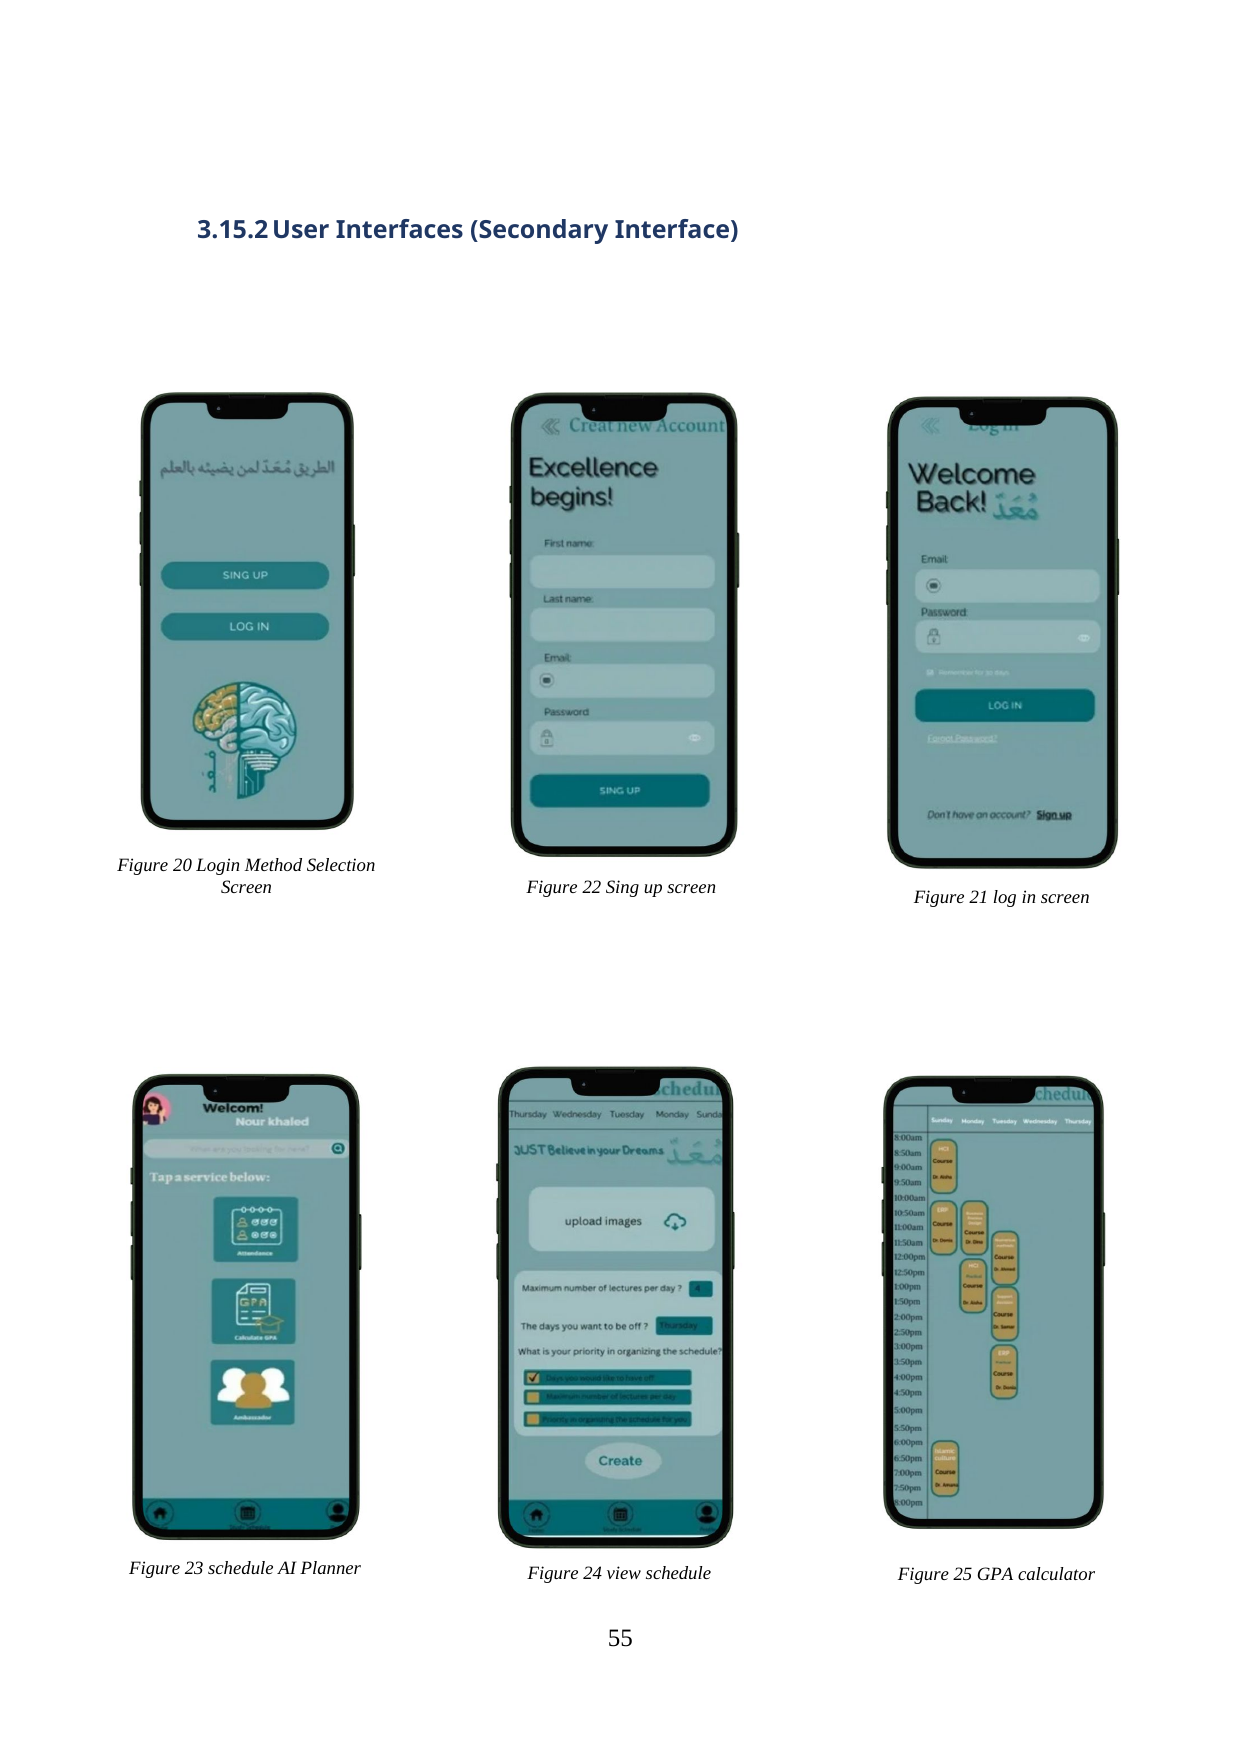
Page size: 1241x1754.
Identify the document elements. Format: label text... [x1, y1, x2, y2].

subtitle User Interfaces (Secondary Interface) [197, 212, 1090, 246]
picture [488, 1051, 753, 1562]
picture [867, 373, 1138, 887]
picture [486, 374, 759, 876]
picture [867, 1053, 1128, 1563]
picture [116, 374, 378, 855]
picture [117, 1049, 375, 1558]
